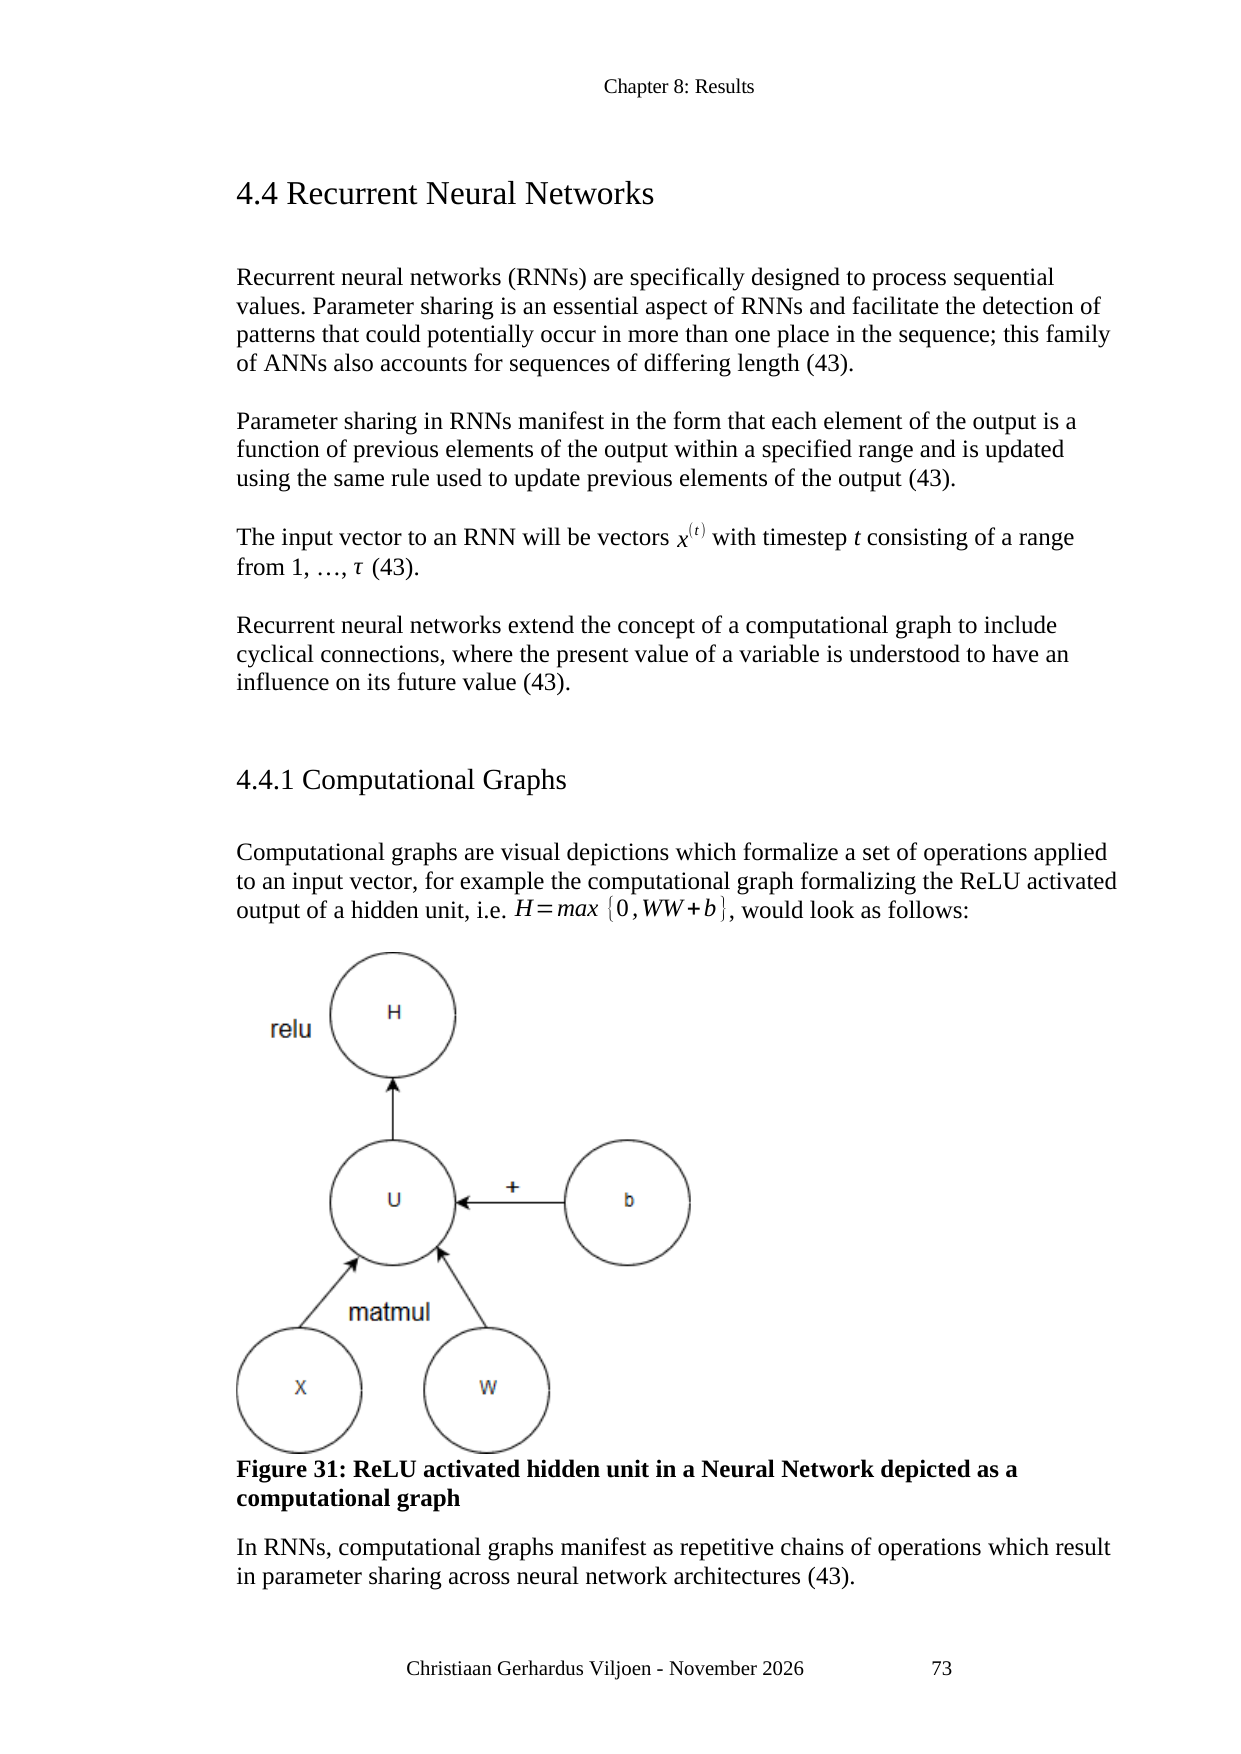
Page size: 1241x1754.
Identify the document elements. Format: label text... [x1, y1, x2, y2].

text Computational graphs are visual depictions which formalize a set of operations applied to an input vector, for example the computational graph formalizing the ReLU activated output of a hidden unit, i.e. , would look as follows: [236, 837, 1122, 924]
subtitle Computational Graphs [236, 762, 1122, 796]
text Recurrent neural networks (RNNs) are specifically designed to process sequential values. Parameter sharing is an essential aspect of RNNs and facilitate the detection of patterns that could potentially occur in more than one place in the sequence; this family of ANNs also accounts for sequences of differing length . [236, 262, 1122, 377]
subtitle Recurrent Neural Networks [236, 173, 1122, 211]
text In RNNs, computational graphs manifest as repetitive chains of operations which result in parameter sharing across neural network architectures . [236, 1532, 1122, 1590]
text Parameter sharing in RNNs manifest in the form that each element of the output is a function of previous elements of the output within a specified range and is updated using the same rule used to update previous elements of the output . [236, 406, 1122, 492]
picture [236, 952, 691, 1454]
text Figure 31: ReLU activated hidden unit in a Neural Network depicted as a computational graph [236, 1454, 1122, 1511]
text The input vector to an RNN will be vectors with timestep t consisting of a range from 1, …, . [236, 521, 1122, 581]
text Recurrent neural networks extend the concept of a computational graph to include cyclical connections, where the present value of a variable is understood to have an influence on its future value . [236, 610, 1122, 696]
